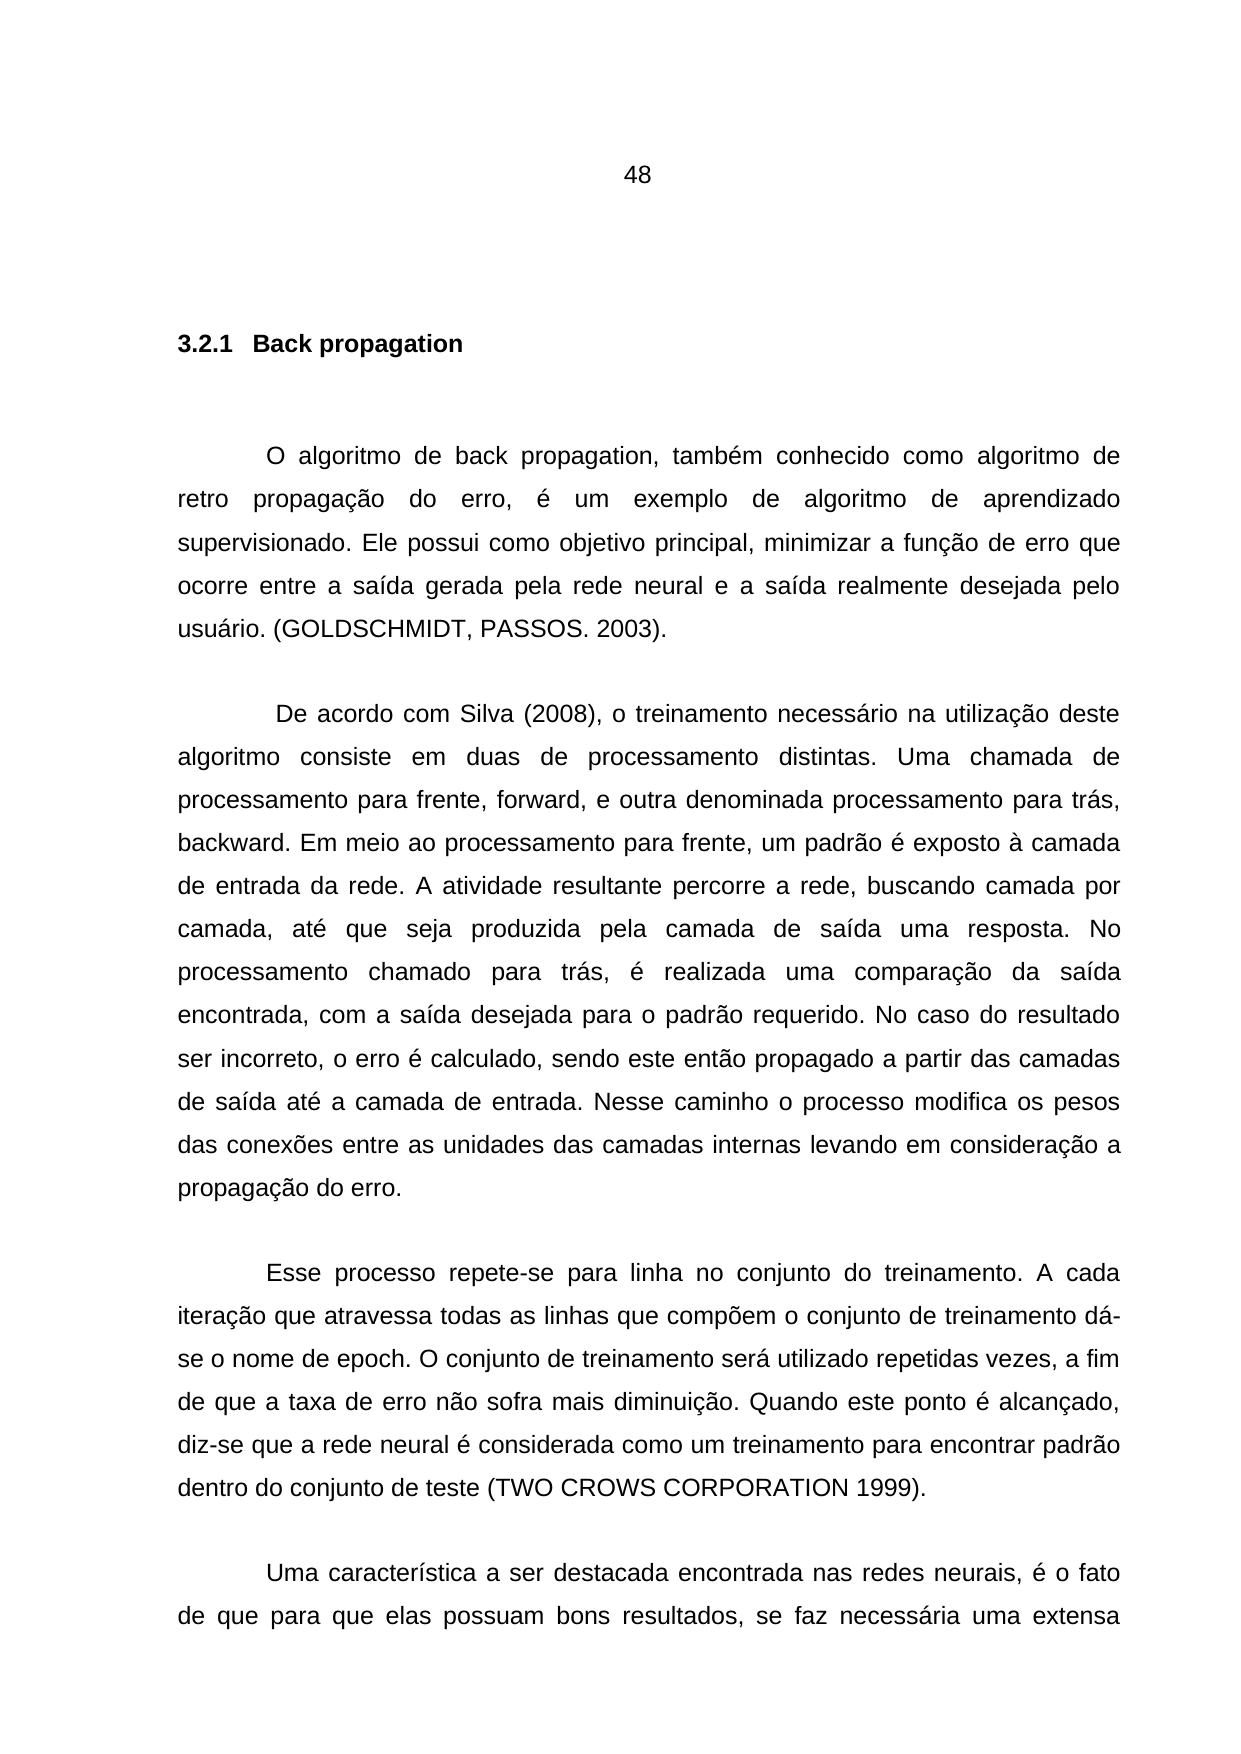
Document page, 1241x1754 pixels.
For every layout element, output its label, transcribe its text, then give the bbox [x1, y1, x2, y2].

text O algoritmo de back propagation, também conhecido como algoritmo de retro propagação do erro, é um exemplo de algoritmo de aprendizado supervisionado. Ele possui como objetivo principal, minimizar a função de erro que ocorre entre a saída gerada pela rede neural e a saída realmente desejada pelo usuário. (GOLDSCHMIDT, PASSOS. 2003). [177, 441, 1122, 643]
text De acordo com Silva (2008), o treinamento necessário na utilização deste algoritmo consiste em duas de processamento distintas. Uma chamada de processamento para frente, forward, e outra denominada processamento para trás, backward. Em meio ao processamento para frente, um padrão é exposto à camada de entrada da rede. A atividade resultante percorre a rede, buscando camada por camada, até que seja produzida pela camada de saída uma resposta. No processamento chamado para trás, é realizada uma comparação da saída encontrada, com a saída desejada para o padrão requerido. No caso do resultado ser incorreto, o erro é calculado, sendo este então propagado a partir das camadas de saída até a camada de entrada. Nesse caminho o processo modifica os pesos das conexões entre as unidades das camadas internas levando em consideração a propagação do erro. [177, 699, 1122, 1202]
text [177, 1558, 1122, 1630]
subtitle Back propagation [177, 329, 1122, 358]
text Esse processo repete-se para linha no conjunto do treinamento. A cada iteração que atravessa todas as linhas que compõem o conjunto de treinamento dá-se o nome de epoch. O conjunto de treinamento será utilizado repetidas vezes, a fim de que a taxa de erro não sofra mais diminuição. Quando este ponto é alcançado, diz-se que a rede neural é considerada como um treinamento para encontrar padrão dentro do conjunto de teste (TWO CROWS CORPORATION 1999). [177, 1258, 1122, 1502]
